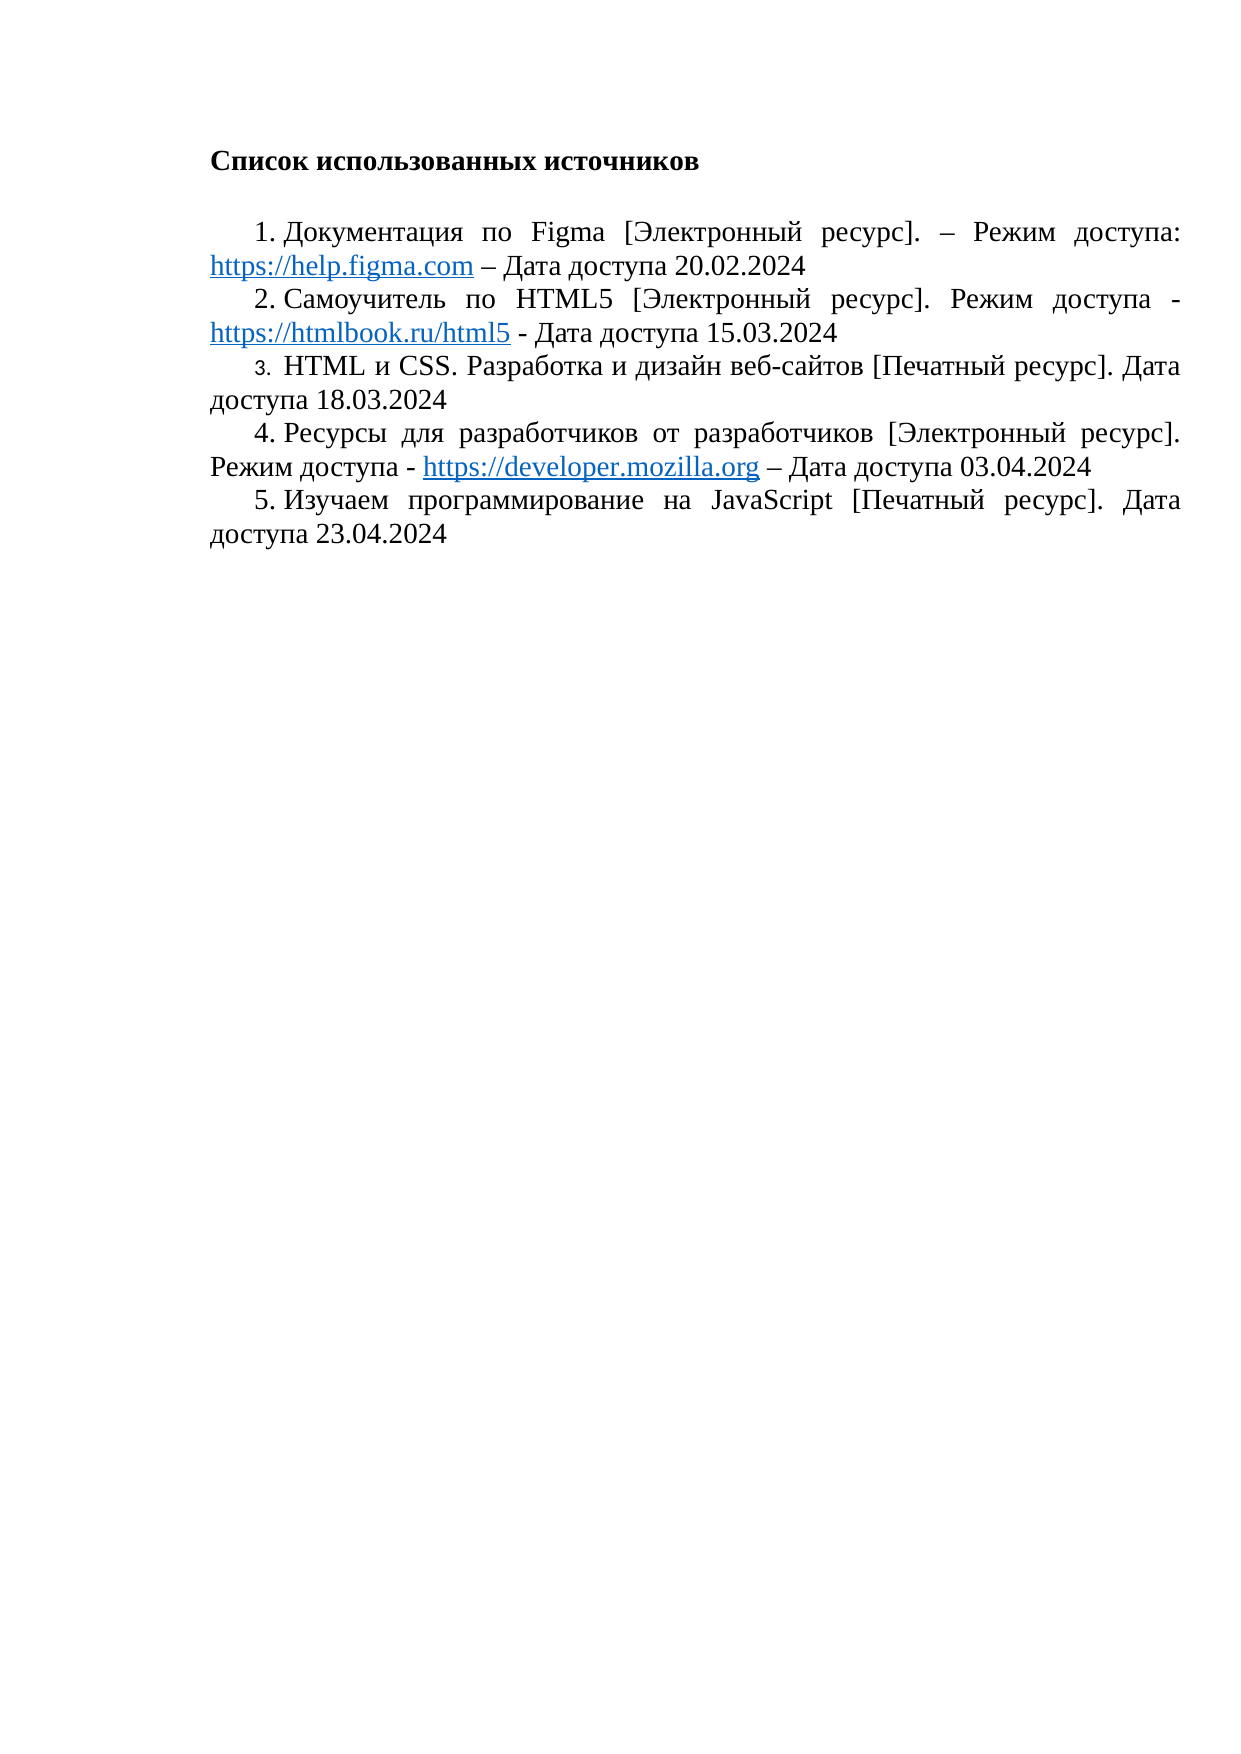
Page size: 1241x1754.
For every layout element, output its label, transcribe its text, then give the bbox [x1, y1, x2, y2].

list Документация по Figma [Электронный ресурс]. – Режим доступа: https://help.figma.com – Дата доступа 20.02.2024 [210, 214, 1181, 281]
list Ресурсы для разработчиков от разработчиков [Электронный ресурс]. Режим доступа - https://developer.mozilla.org – Дата доступа 03.04.2024 [210, 415, 1181, 482]
list Изучаем программирование на JavaScript [Печатный ресурс]. Дата доступа 23.04.2024 [210, 482, 1181, 549]
list Самоучитель по HTML5 [Электронный ресурс]. Режим доступа - https://htmlbook.ru/html5 - Дата доступа 15.03.2024 [210, 281, 1181, 348]
subtitle Список использованных источников [136, 143, 1181, 177]
list HTML и CSS. Разработка и дизайн веб-сайтов [Печатный ресурс]. Дата доступа 18.03.2024 [210, 348, 1181, 415]
